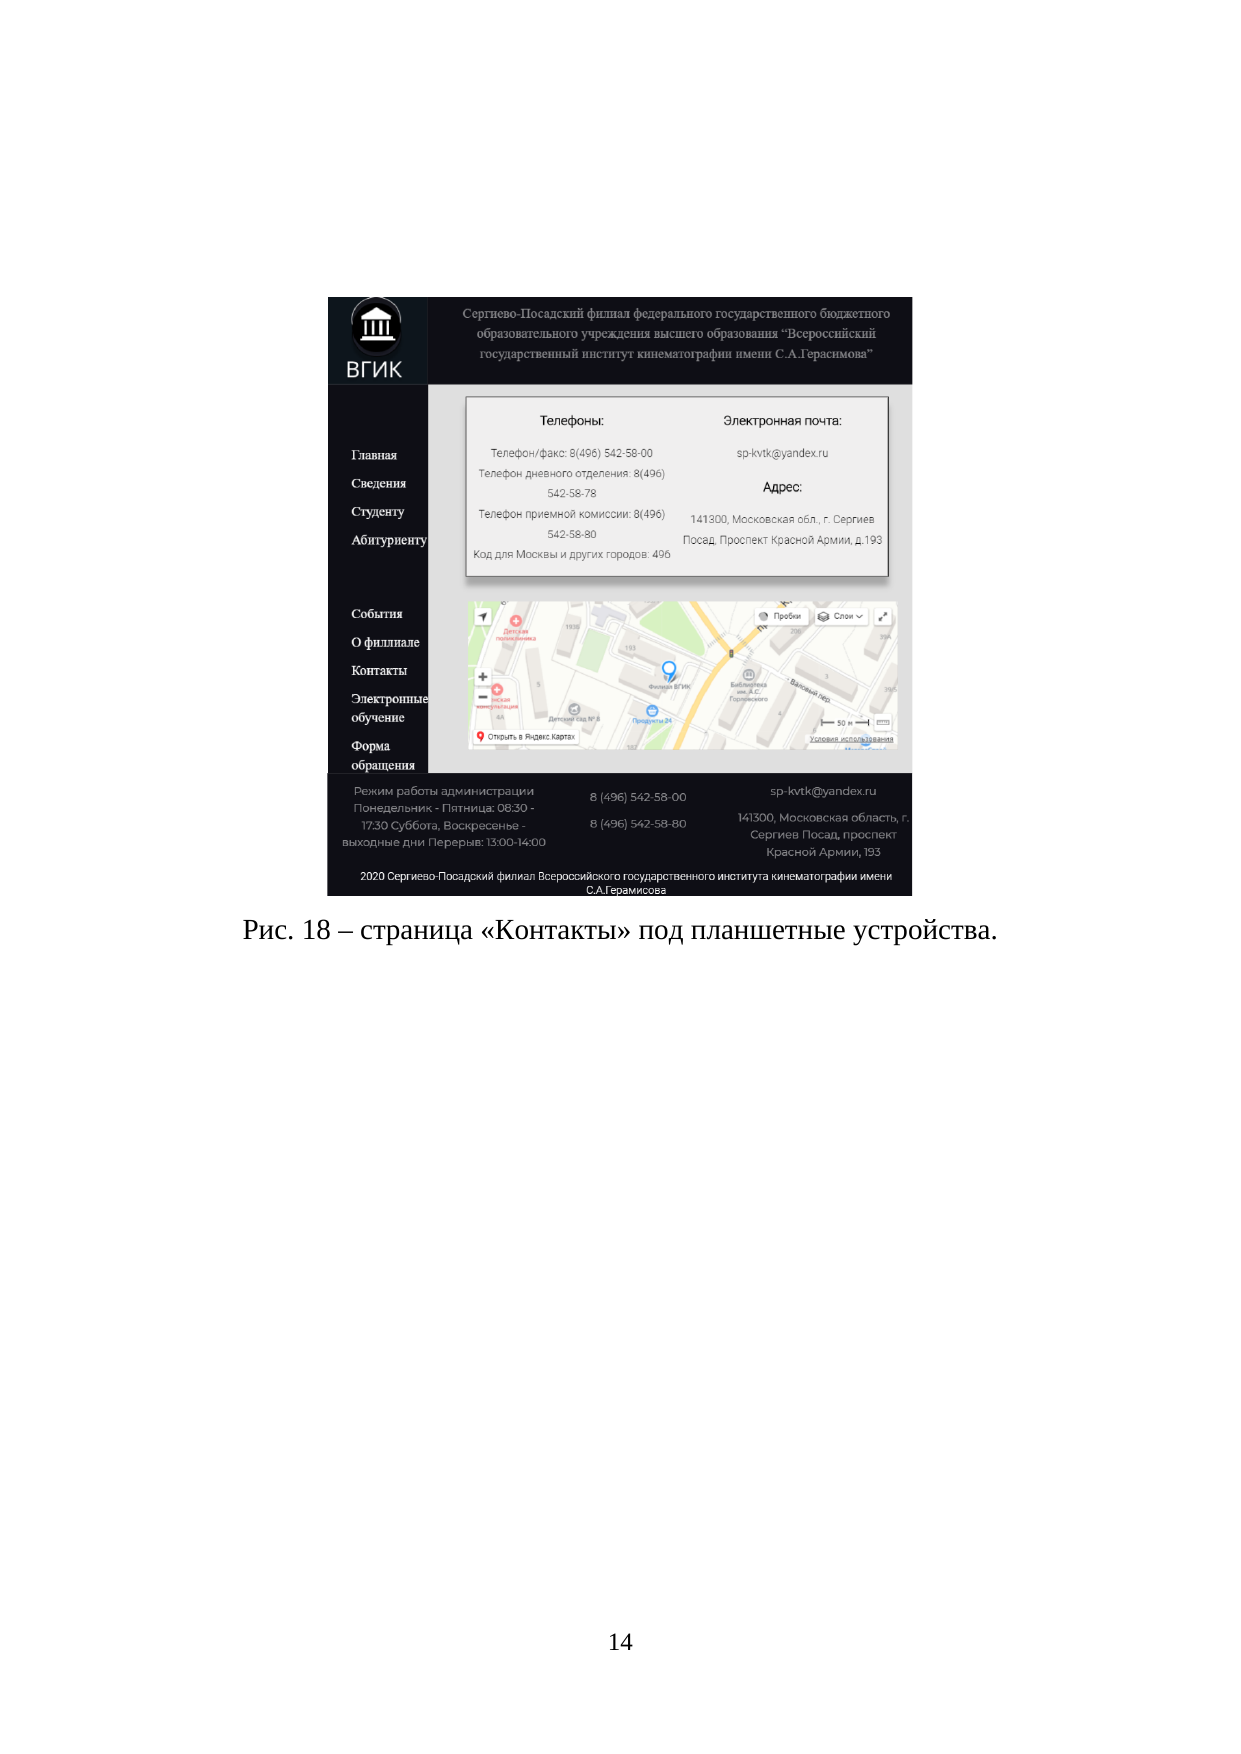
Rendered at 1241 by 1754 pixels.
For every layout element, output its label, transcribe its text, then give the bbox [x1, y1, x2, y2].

picture [327, 297, 913, 896]
